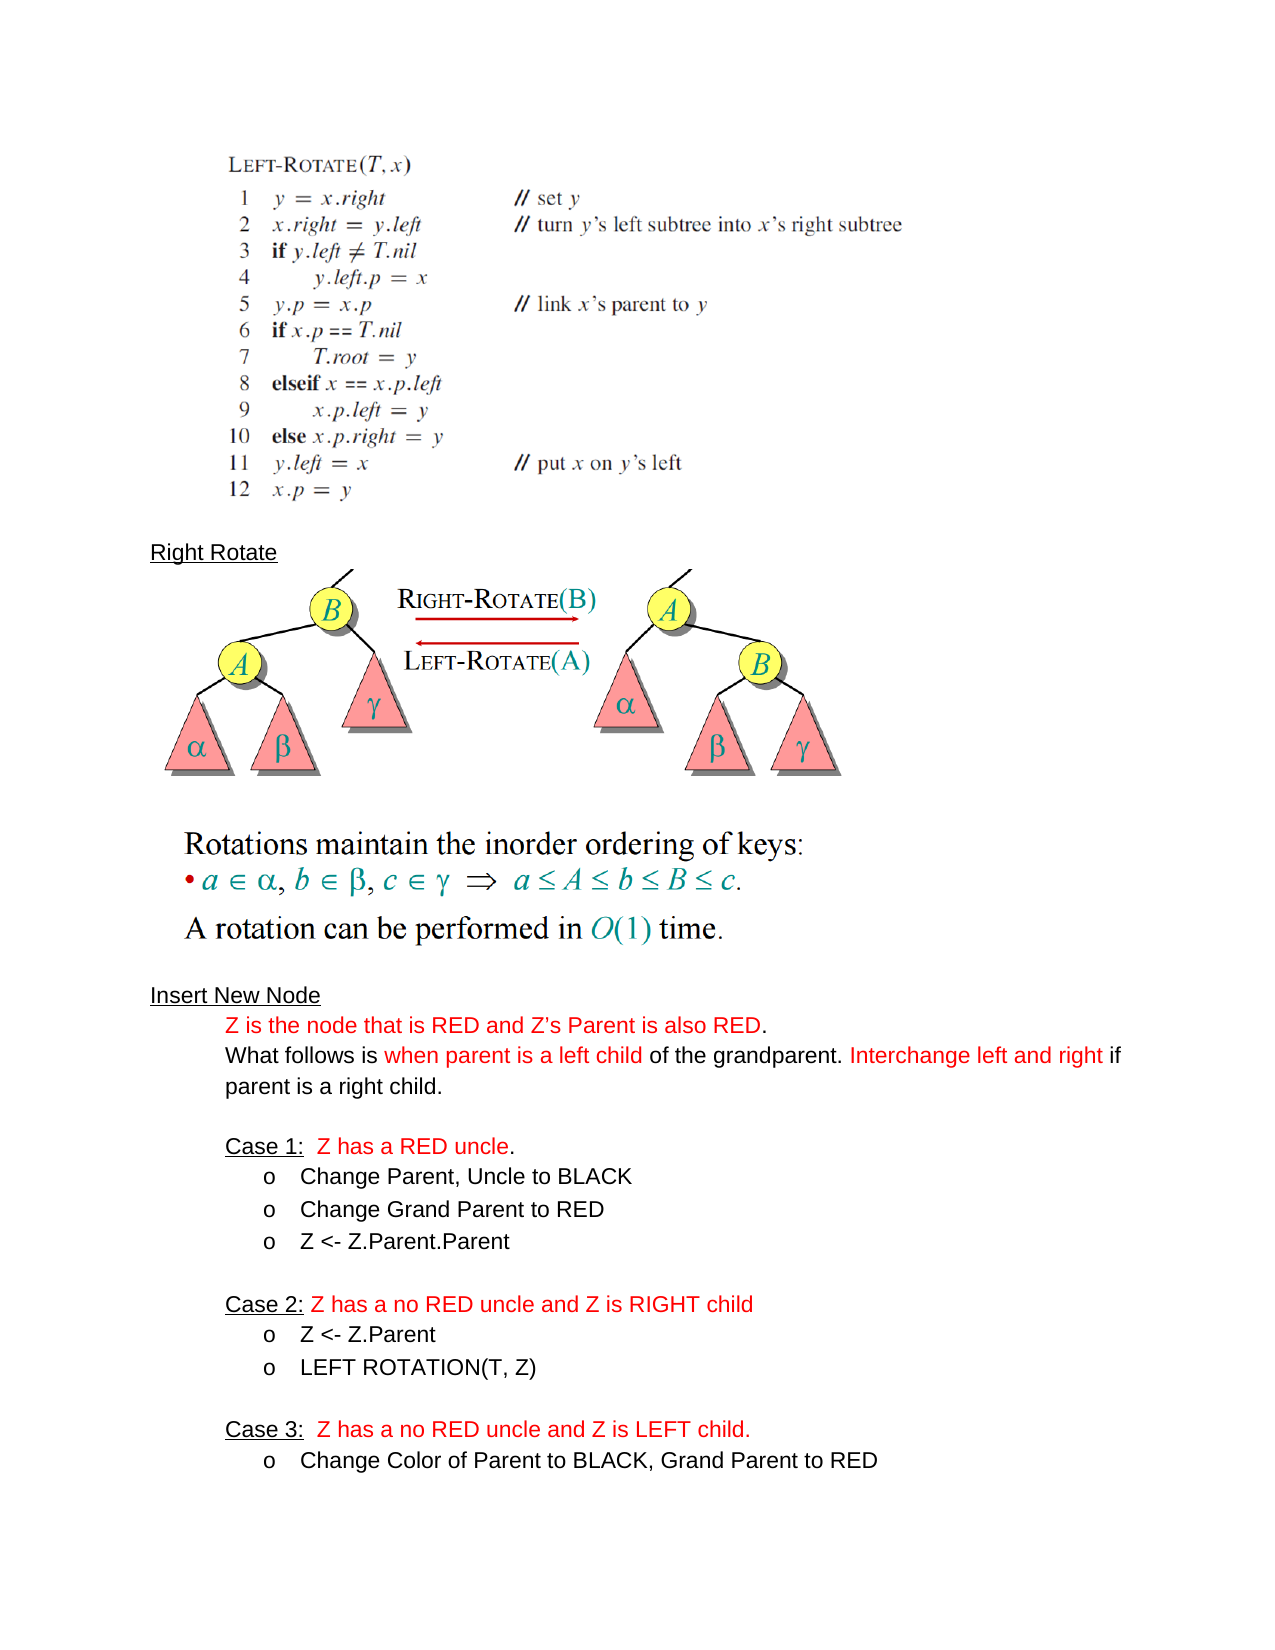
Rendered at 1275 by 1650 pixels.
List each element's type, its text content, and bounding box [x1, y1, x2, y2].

text What follows is when parent is a left child of the grandparent. Interchange left and right if parent is a right child. [225, 1042, 1125, 1099]
list Z <- Z.Parent [262, 1321, 1125, 1349]
picture [150, 569, 857, 948]
text Insert New Node [150, 982, 1125, 1008]
text Right Rotate [150, 539, 1125, 566]
text Case 3: Z has a no RED uncle and Z is LEFT child. [225, 1416, 1125, 1443]
text Z is the node that is RED and Z’s Parent is also RED. [150, 1012, 1125, 1038]
list Z <- Z.Parent.Parent [262, 1228, 1125, 1257]
list Change Color of Parent to BLACK, Grand Parent to RED [262, 1447, 1125, 1475]
list Change Parent, Uncle to BLACK [262, 1163, 1125, 1192]
text Case 2: Z has a no RED uncle and Z is RIGHT child [225, 1291, 1125, 1317]
text Case 1: Z has a RED uncle. [150, 1133, 1125, 1159]
picture [225, 149, 908, 505]
list Change Grand Parent to RED [262, 1196, 1125, 1224]
list LEFT ROTATION(T, Z) [262, 1354, 1125, 1382]
